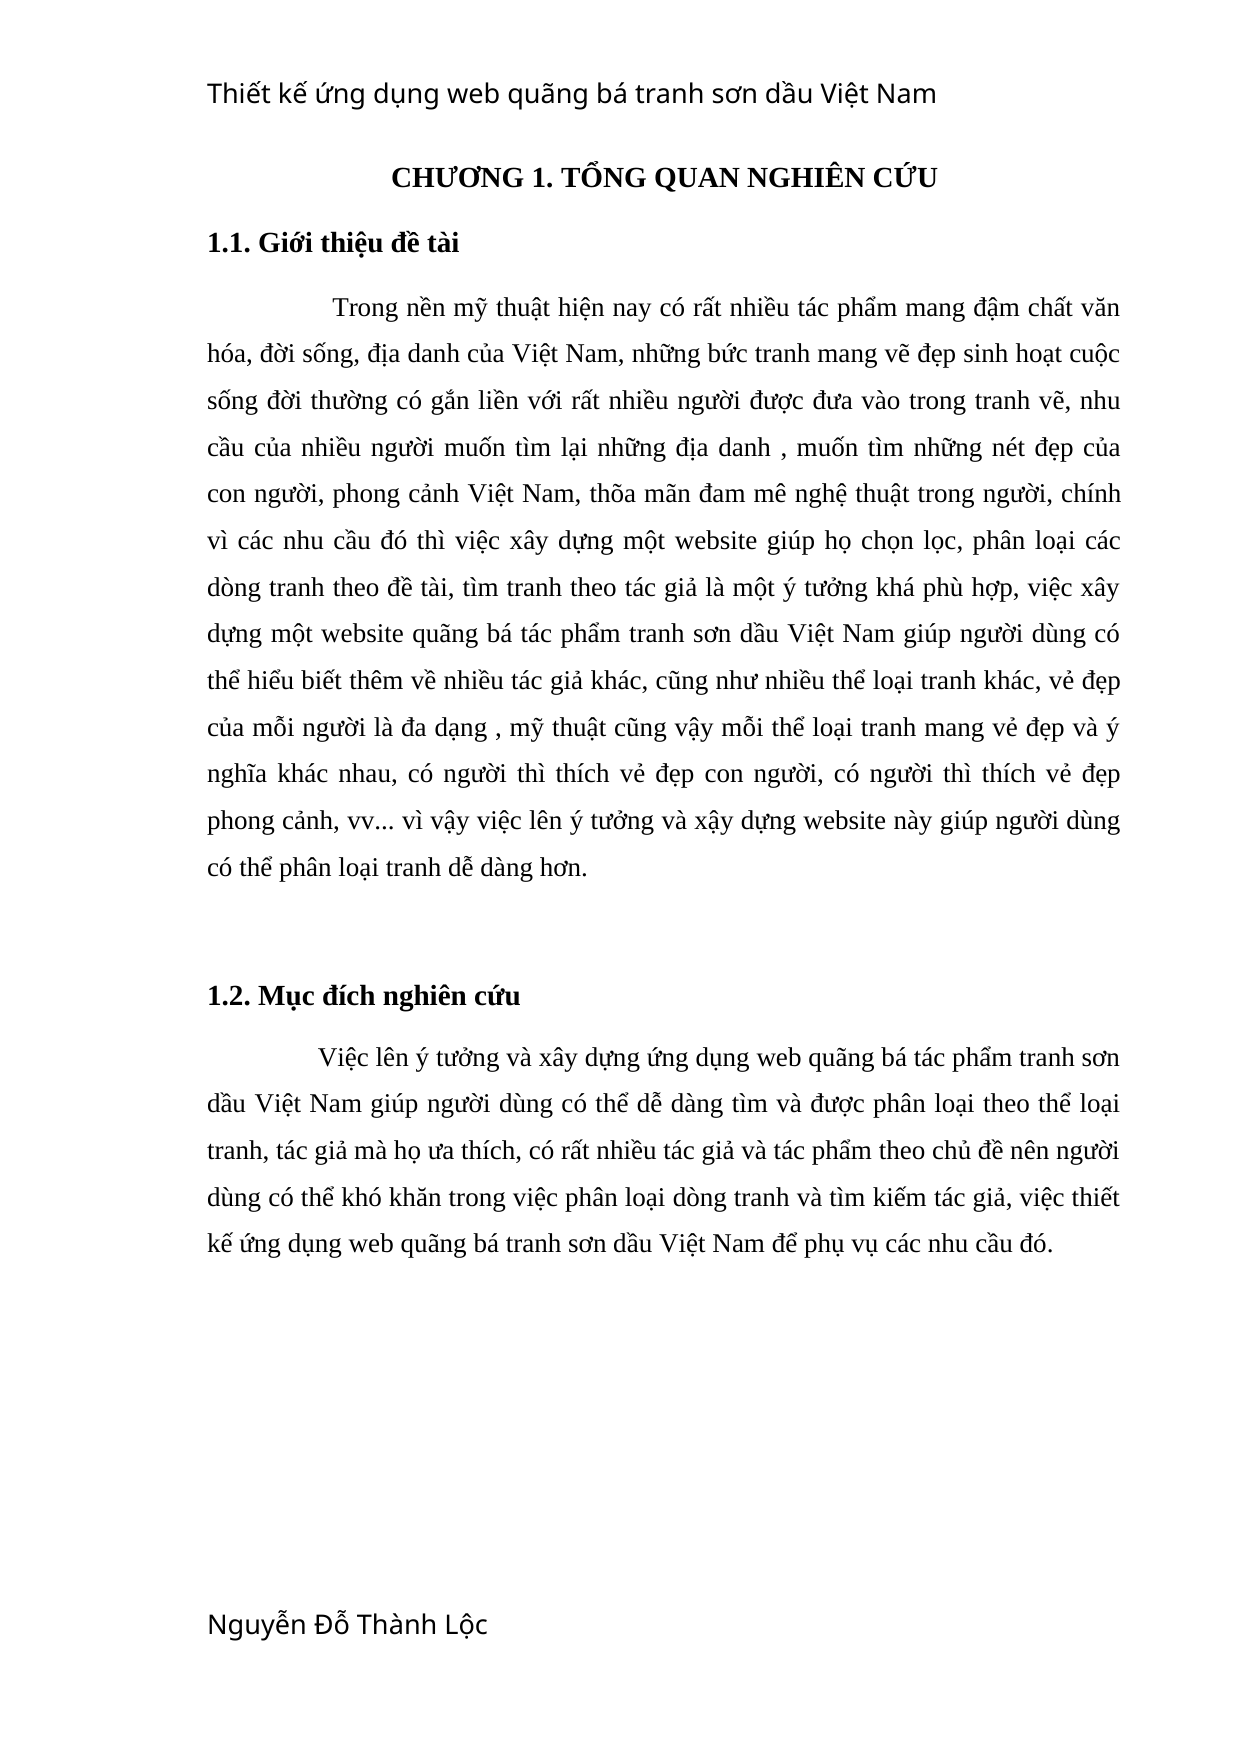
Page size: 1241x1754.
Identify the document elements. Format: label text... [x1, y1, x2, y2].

text Trong nền mỹ thuật hiện nay có rất nhiều tác phẩm mang đậm chất văn hóa, đời sống, địa danh của Việt Nam, những bức tranh mang vẽ đẹp sinh hoạt cuộc sống đời thường có gắn liền với rất nhiều người được đưa vào trong tranh vẽ, nhu cầu của nhiều người muốn tìm lại những địa danh , muốn tìm những nét đẹp của con người, phong cảnh Việt Nam, thõa mãn đam mê nghệ thuật trong người, chính vì các nhu cầu đó thì việc xây dựng một website giúp họ chọn lọc, phân loại các dòng tranh theo đề tài, tìm tranh theo tác giả là một ý tưởng khá phù hợp, việc xây dựng một website quãng bá tác phẩm tranh sơn dầu Việt Nam giúp người dùng có thể hiểu biết thêm về nhiều tác giả khác, cũng như nhiều thể loại tranh khác, vẻ đẹp của mỗi người là đa dạng , mỹ thuật cũng vậy mỗi thể loại tranh mang vẻ đẹp và ý nghĩa khác nhau, có người thì thích vẻ đẹp con người, có người thì thích vẻ đẹp phong cảnh, vv... vì vậy việc lên ý tưởng và xậy dựng website này giúp người dùng có thể phân loại tranh dễ dàng hơn. [207, 291, 1122, 882]
subtitle Mục đích nghiên cứu [207, 978, 1122, 1011]
subtitle TỔNG QUAN NGHIÊN CỨU [207, 160, 1122, 194]
text Việc lên ý tưởng và xây dựng ứng dụng web quãng bá tác phẩm tranh sơn dầu Việt Nam giúp người dùng có thể dễ dàng tìm và được phân loại theo thể loại tranh, tác giả mà họ ưa thích, có rất nhiều tác giả và tác phẩm theo chủ đề nên người dùng có thể khó khăn trong việc phân loại dòng tranh và tìm kiếm tác giả, việc thiết kế ứng dụng web quãng bá tranh sơn dầu Việt Nam để phụ vụ các nhu cầu đó. [207, 1041, 1122, 1258]
subtitle Giới thiệu đề tài [207, 223, 1122, 260]
